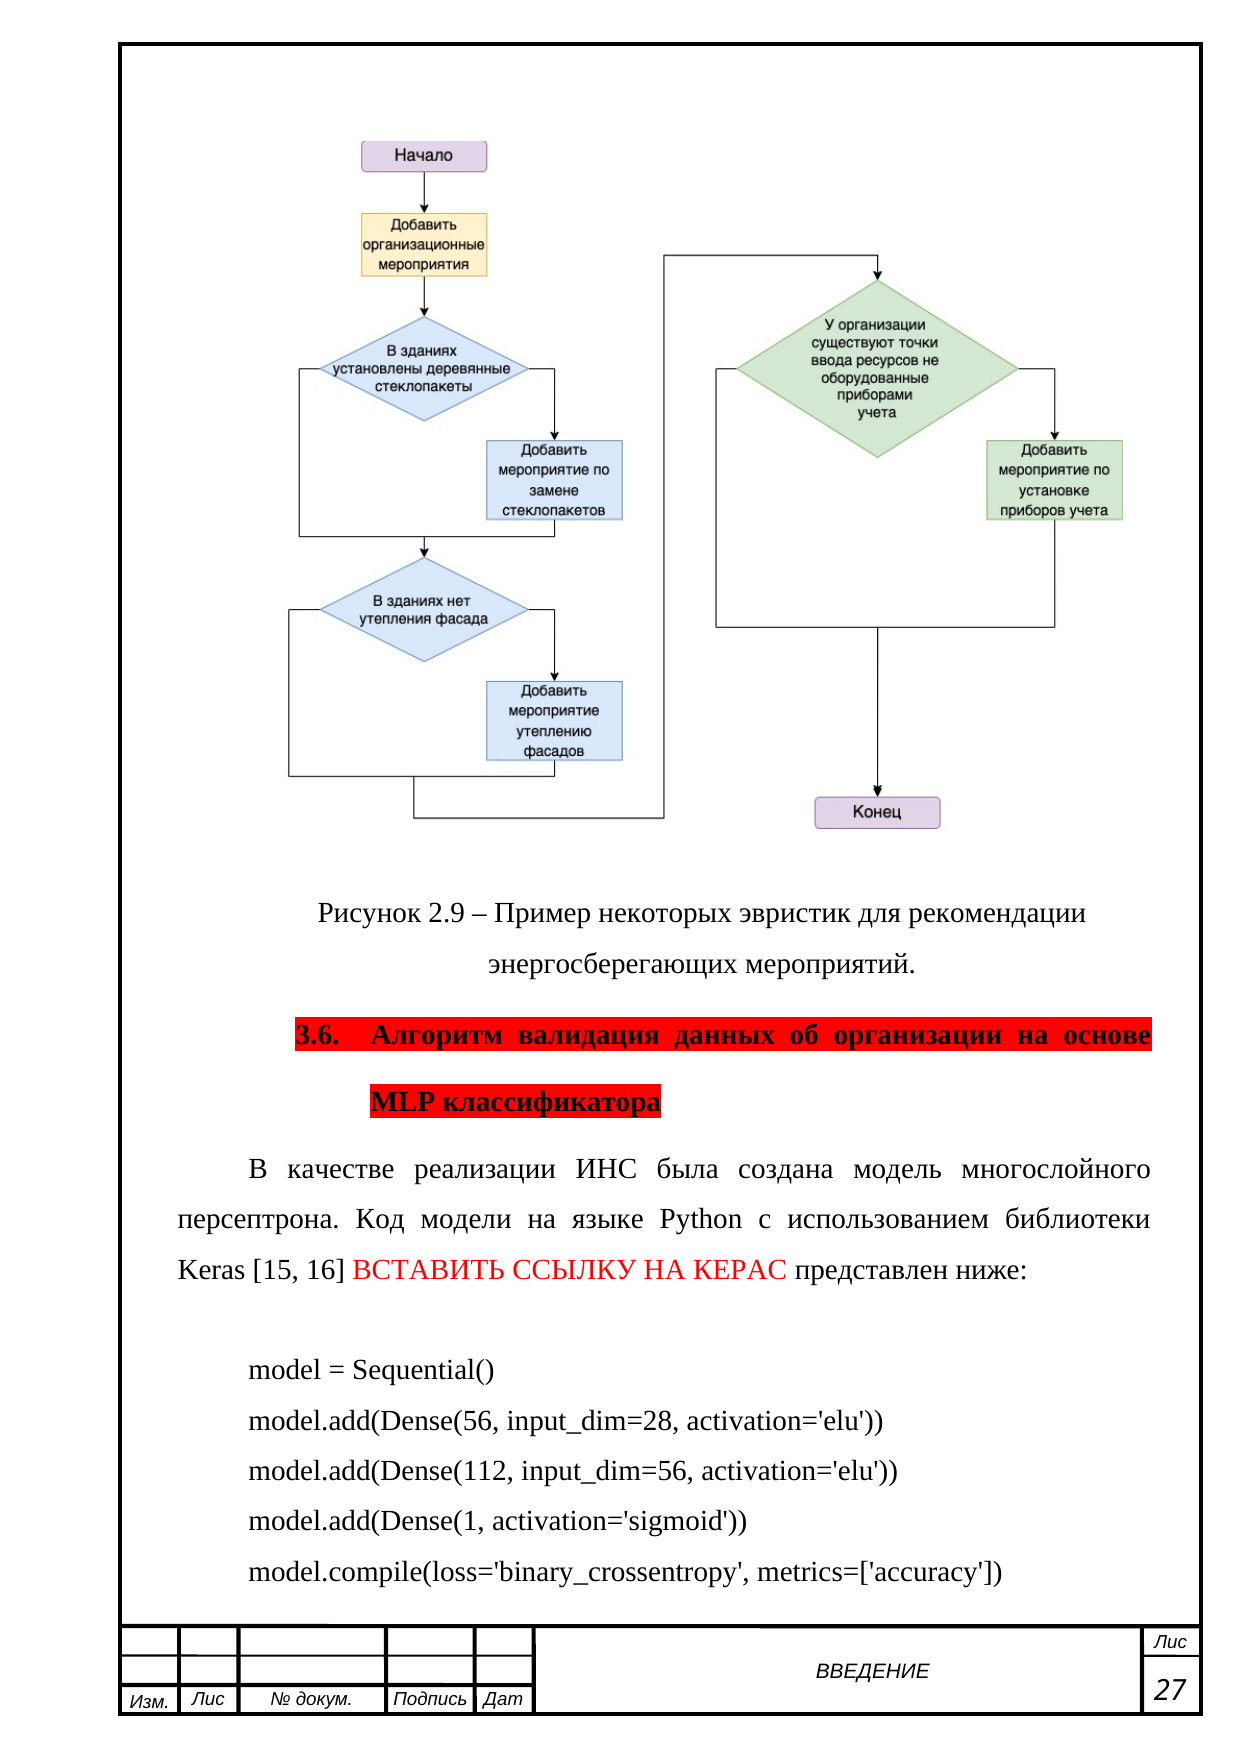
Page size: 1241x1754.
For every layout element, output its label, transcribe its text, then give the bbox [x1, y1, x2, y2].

text Рисунок 2.9 – Пример некоторых эвристик для рекомендации энергосберегающих мероприятий. [252, 896, 1152, 979]
picture [281, 141, 1123, 829]
text model.compile(loss='binary_crossentropy', metrics=['accuracy']) [177, 1554, 1152, 1587]
text model.add(Dense(56, input_dim=28, activation='elu')) [177, 1403, 1152, 1436]
subtitle Алгоритм валидация данных об организации на основе MLP классификатора [295, 1051, 1152, 1118]
text model.add(Dense(112, input_dim=56, activation='elu')) [177, 1453, 1152, 1487]
text model.add(Dense(1, activation='sigmoid')) [177, 1503, 1152, 1537]
text В качестве реализации ИНС была создана модель многослойного персептрона. Код модели на языке Python с использованием библиотеки Keras [15, 16] ВСТАВИТЬ ССЫЛКУ НА КЕРАС представлен ниже: [177, 1151, 1152, 1285]
text model = Sequential() [177, 1352, 1152, 1386]
